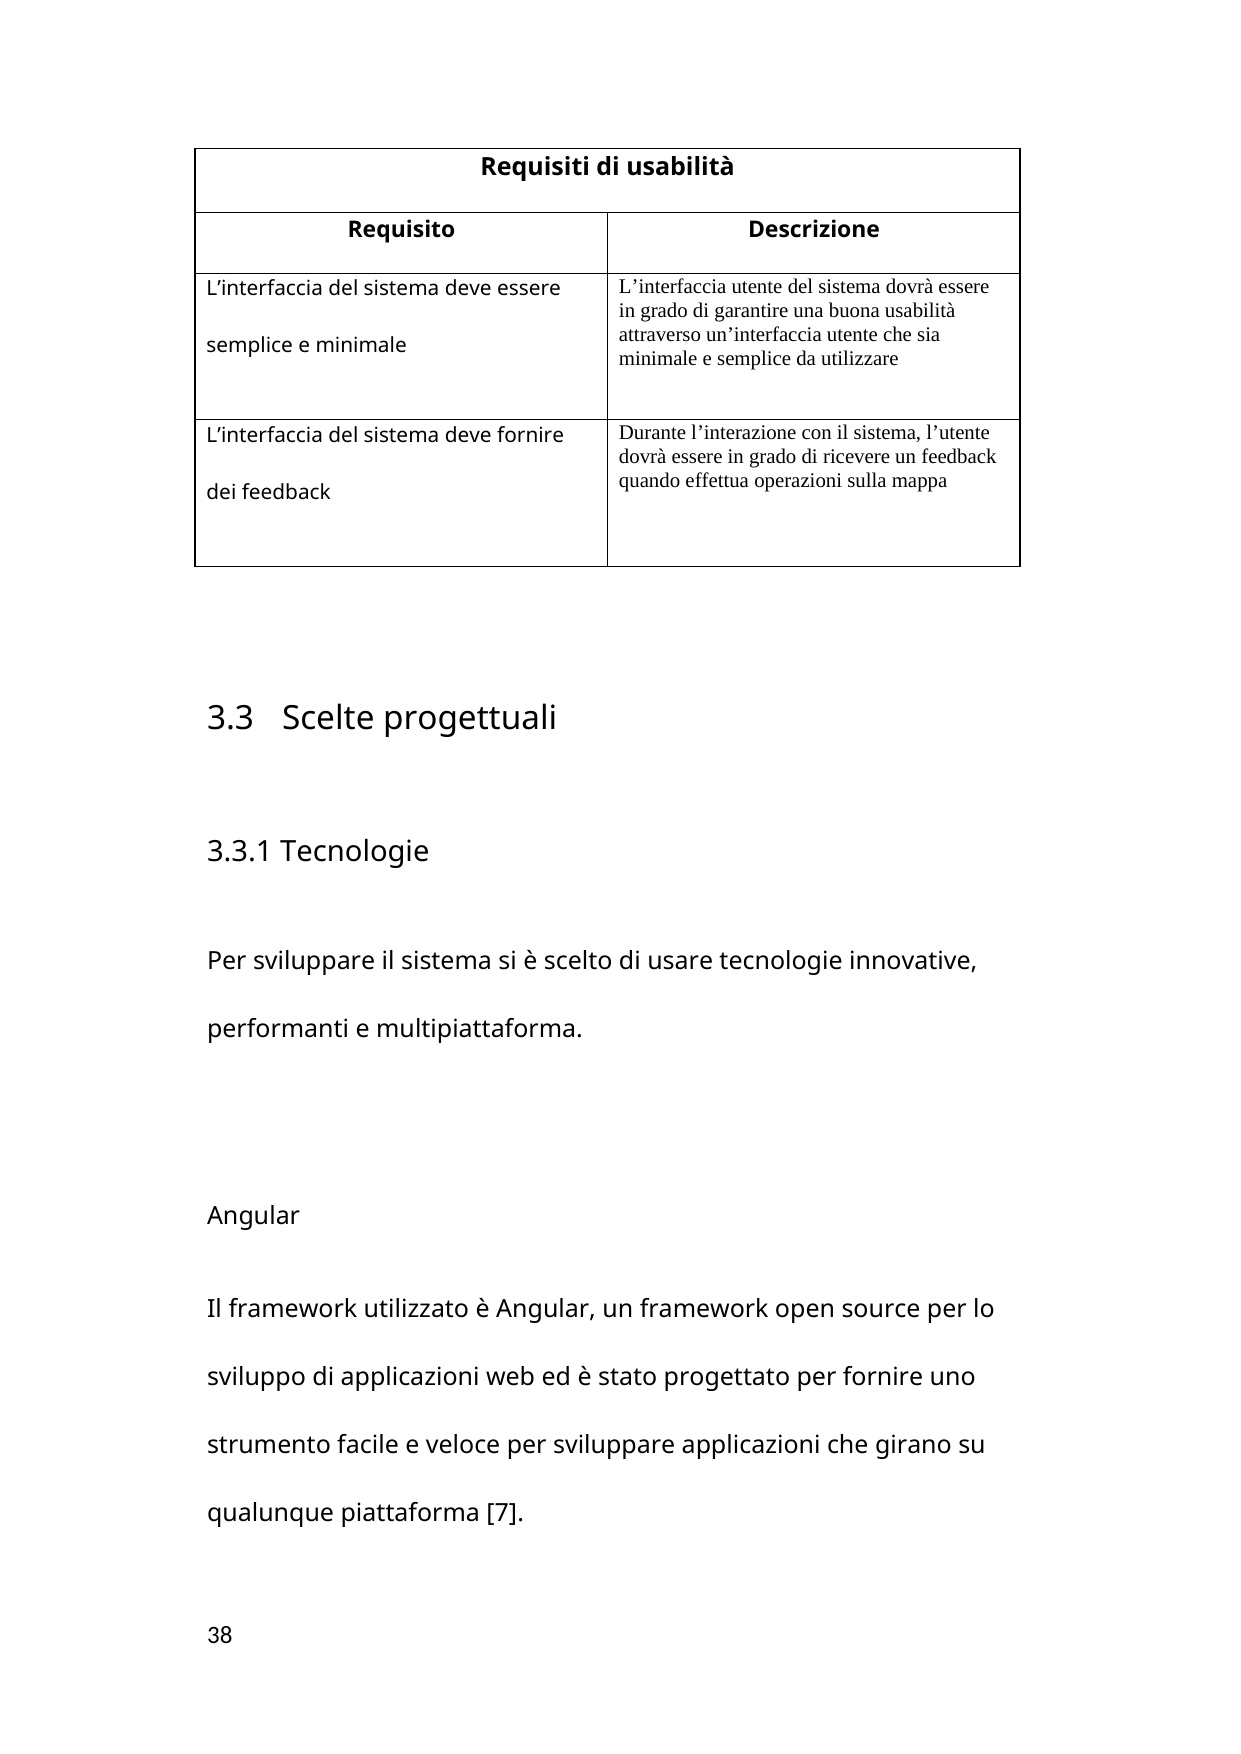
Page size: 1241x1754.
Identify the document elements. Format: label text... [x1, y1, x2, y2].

table_cell Descrizione [608, 213, 1019, 272]
table_cell Requisito [196, 213, 607, 272]
table_cell L’interfaccia utente del sistema dovrà essere in grado di garantire una buona usabilità attraverso un’interfaccia utente che sia minimale e semplice da utilizzare [608, 274, 1019, 419]
subtitle 3.3.1 Tecnologie [207, 830, 1033, 869]
text Il framework utilizzato è Angular, un framework open source per lo sviluppo di applicazioni web ed è stato progettato per fornire uno strumento facile e veloce per sviluppare applicazioni che girano su qualunque piattaforma. [207, 1291, 1033, 1529]
table_cell L’interfaccia del sistema deve fornire dei feedback [196, 420, 607, 566]
table_header Requisiti di usabilità [196, 149, 1019, 212]
table_cell L’interfaccia del sistema deve essere semplice e minimale [196, 274, 607, 419]
text Per sviluppare il sistema si è scelto di usare tecnologie innovative, performanti e multipiattaforma. [207, 943, 1033, 1045]
text Angular [207, 1197, 1033, 1231]
subtitle Scelte progettuali [207, 694, 1033, 739]
table_cell Durante l’interazione con il sistema, l’utente dovrà essere in grado di ricevere un feedback quando effettua operazioni sulla mappa [608, 420, 1019, 566]
